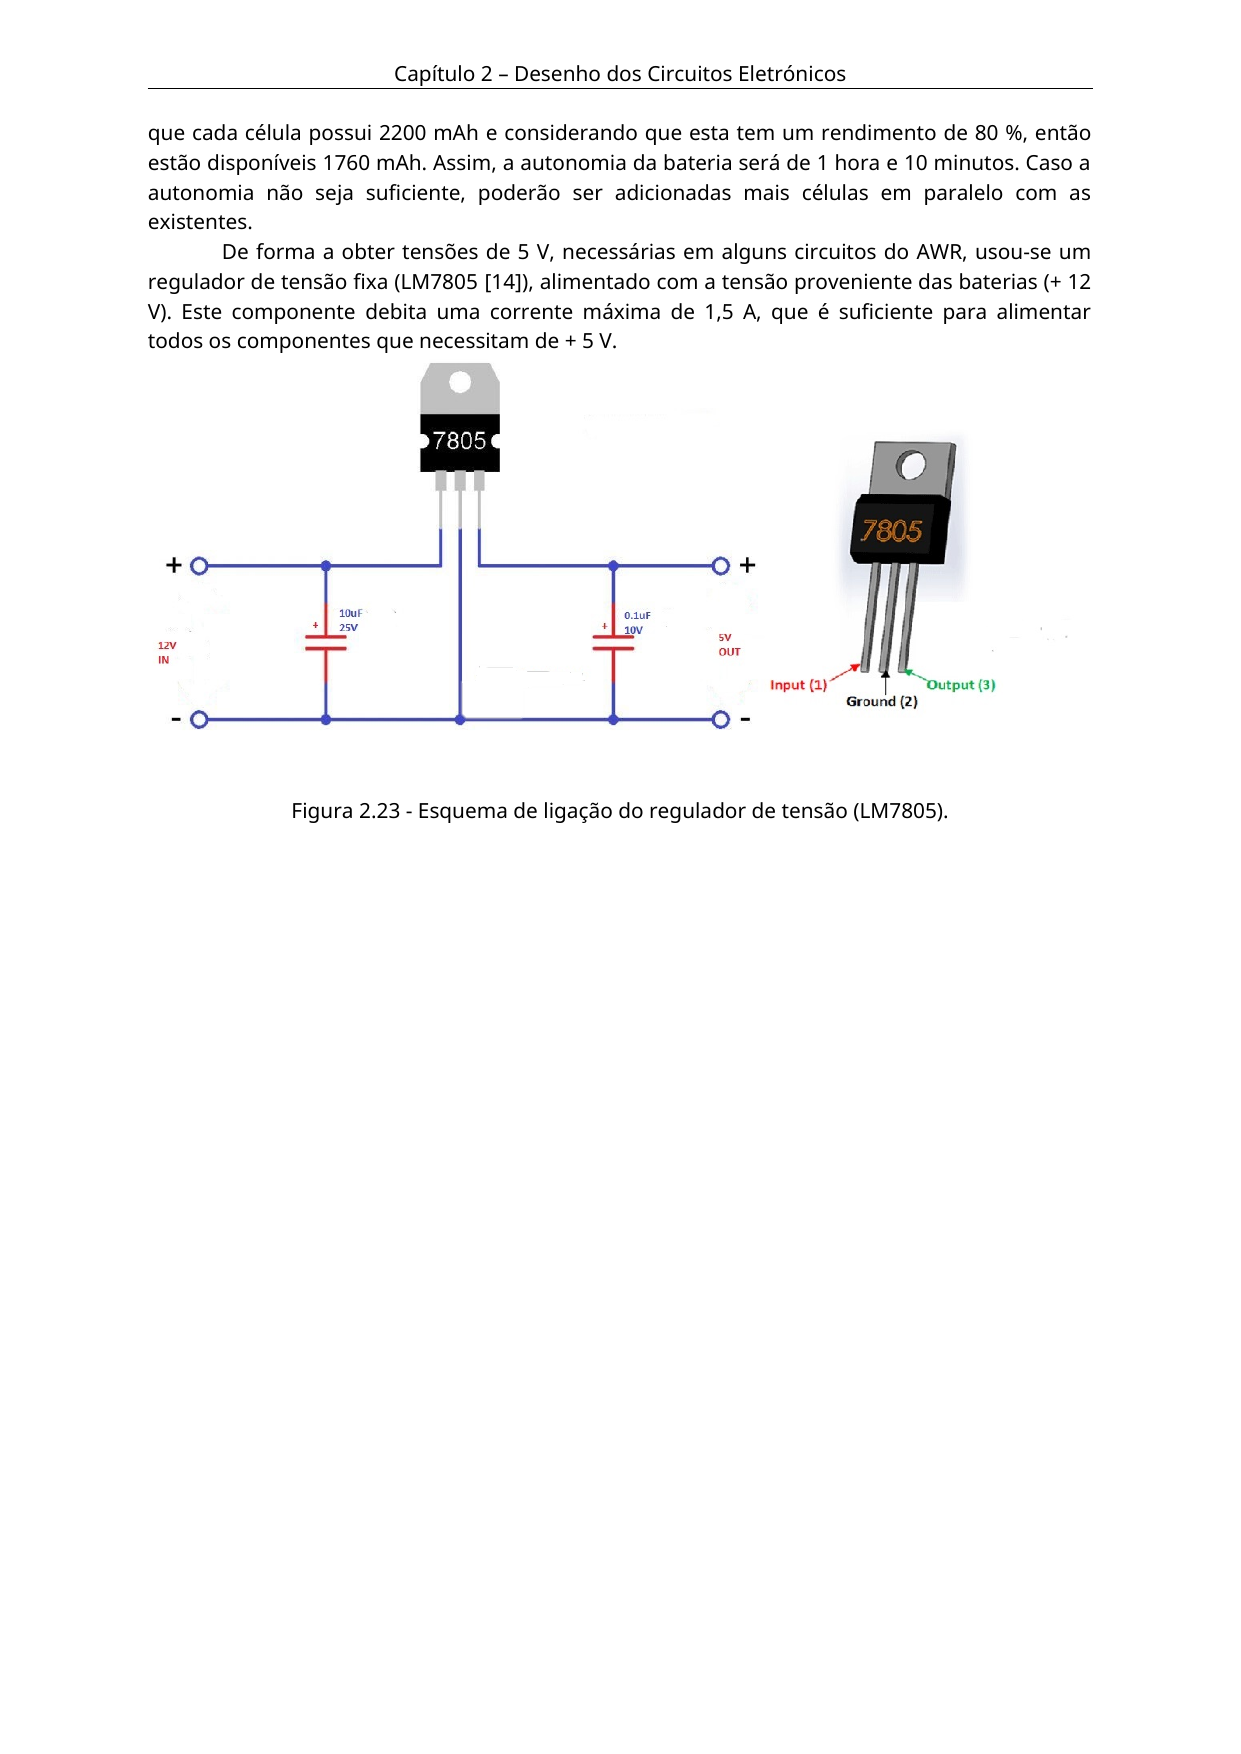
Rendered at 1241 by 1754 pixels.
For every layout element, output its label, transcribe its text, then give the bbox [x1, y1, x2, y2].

text De forma a obter tensões de 5 V, necessárias em alguns circuitos do AWR, usou-se um regulador de tensão fixa (LM7805 ), alimentado com a tensão proveniente das baterias (+ 12 V). Este componente debita uma corrente máxima de 1,5 A, que é suficiente para alimentar todos os componentes que necessitam de + 5 V. [148, 237, 1092, 355]
picture [152, 356, 1088, 784]
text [148, 118, 1092, 236]
text Figura 2.20 - Esquema de ligação do regulador de tensão (LM7805). [148, 796, 1092, 824]
